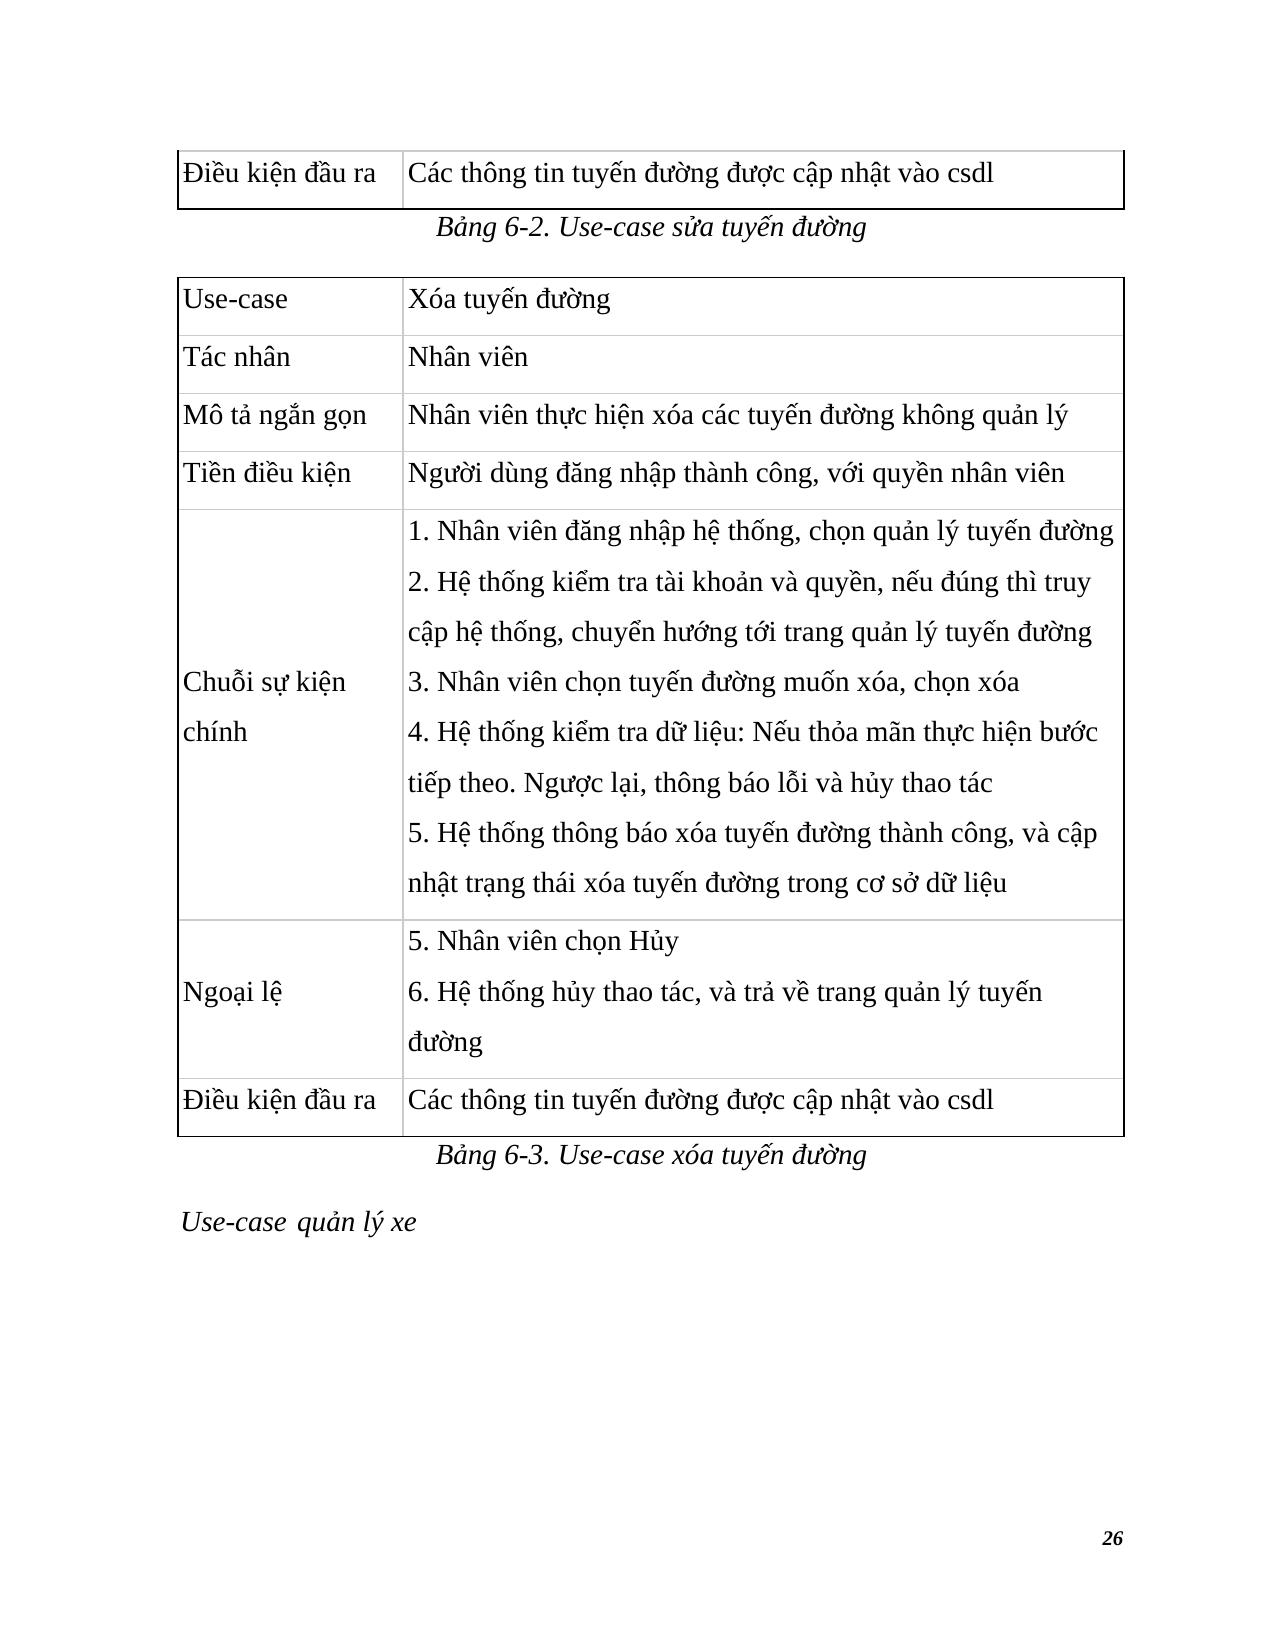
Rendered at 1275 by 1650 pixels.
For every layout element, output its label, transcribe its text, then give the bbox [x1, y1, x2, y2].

table_cell Chuỗi sự kiện chính [179, 510, 402, 919]
table_cell Người dùng đăng nhập thành công, với quyền nhân viên [404, 452, 1123, 509]
table_cell Ngoại lệ [179, 921, 402, 1077]
table_cell Mô tả ngắn gọn [179, 394, 402, 451]
table_cell Nhân viên thực hiện xóa các tuyến đường không quản lý [404, 394, 1123, 451]
table_cell Điều kiện đầu ra [179, 152, 402, 208]
table_cell Tiền điều kiện [179, 452, 402, 509]
table_cell Tác nhân [179, 336, 402, 393]
table_cell Điều kiện đầu ra [179, 1079, 402, 1136]
text Bảng 6-3. Use-case xóa tuyến đường [180, 1137, 1125, 1171]
table_cell Các thông tin tuyến đường được cập nhật vào csdl [404, 152, 1123, 208]
table_cell 1. Nhân viên đăng nhập hệ thống, chọn quản lý tuyến đường 2. Hệ thống kiểm tra tài khoản và quyền, nếu đúng thì truy cập hệ thống, chuyển hướng tới trang quản lý tuyến đường 3. Nhân viên chọn tuyến đường muốn xóa, chọn xóa 4. Hệ thống kiểm tra dữ liệu: Nếu thỏa mãn thực hiện bước tiếp theo. Ngược lại, thông báo lỗi và hủy thao tác 5. Hệ thống thông báo xóa tuyến đường thành công, và cập nhật trạng thái xóa tuyến đường trong cơ sở dữ liệu [404, 510, 1123, 919]
text Use-case quản lý xe [180, 1204, 1125, 1238]
table_cell 5. Nhân viên chọn Hủy 6. Hệ thống hủy thao tác, và trả về trang quản lý tuyến đường [404, 921, 1123, 1077]
text Bảng 6-2. Use-case sửa tuyến đường [180, 210, 1125, 243]
table_cell Nhân viên [404, 336, 1123, 393]
table_cell Các thông tin tuyến đường được cập nhật vào csdl [404, 1079, 1123, 1136]
table_header Use-case [179, 278, 402, 334]
table_header Xóa tuyến đường [404, 278, 1123, 334]
